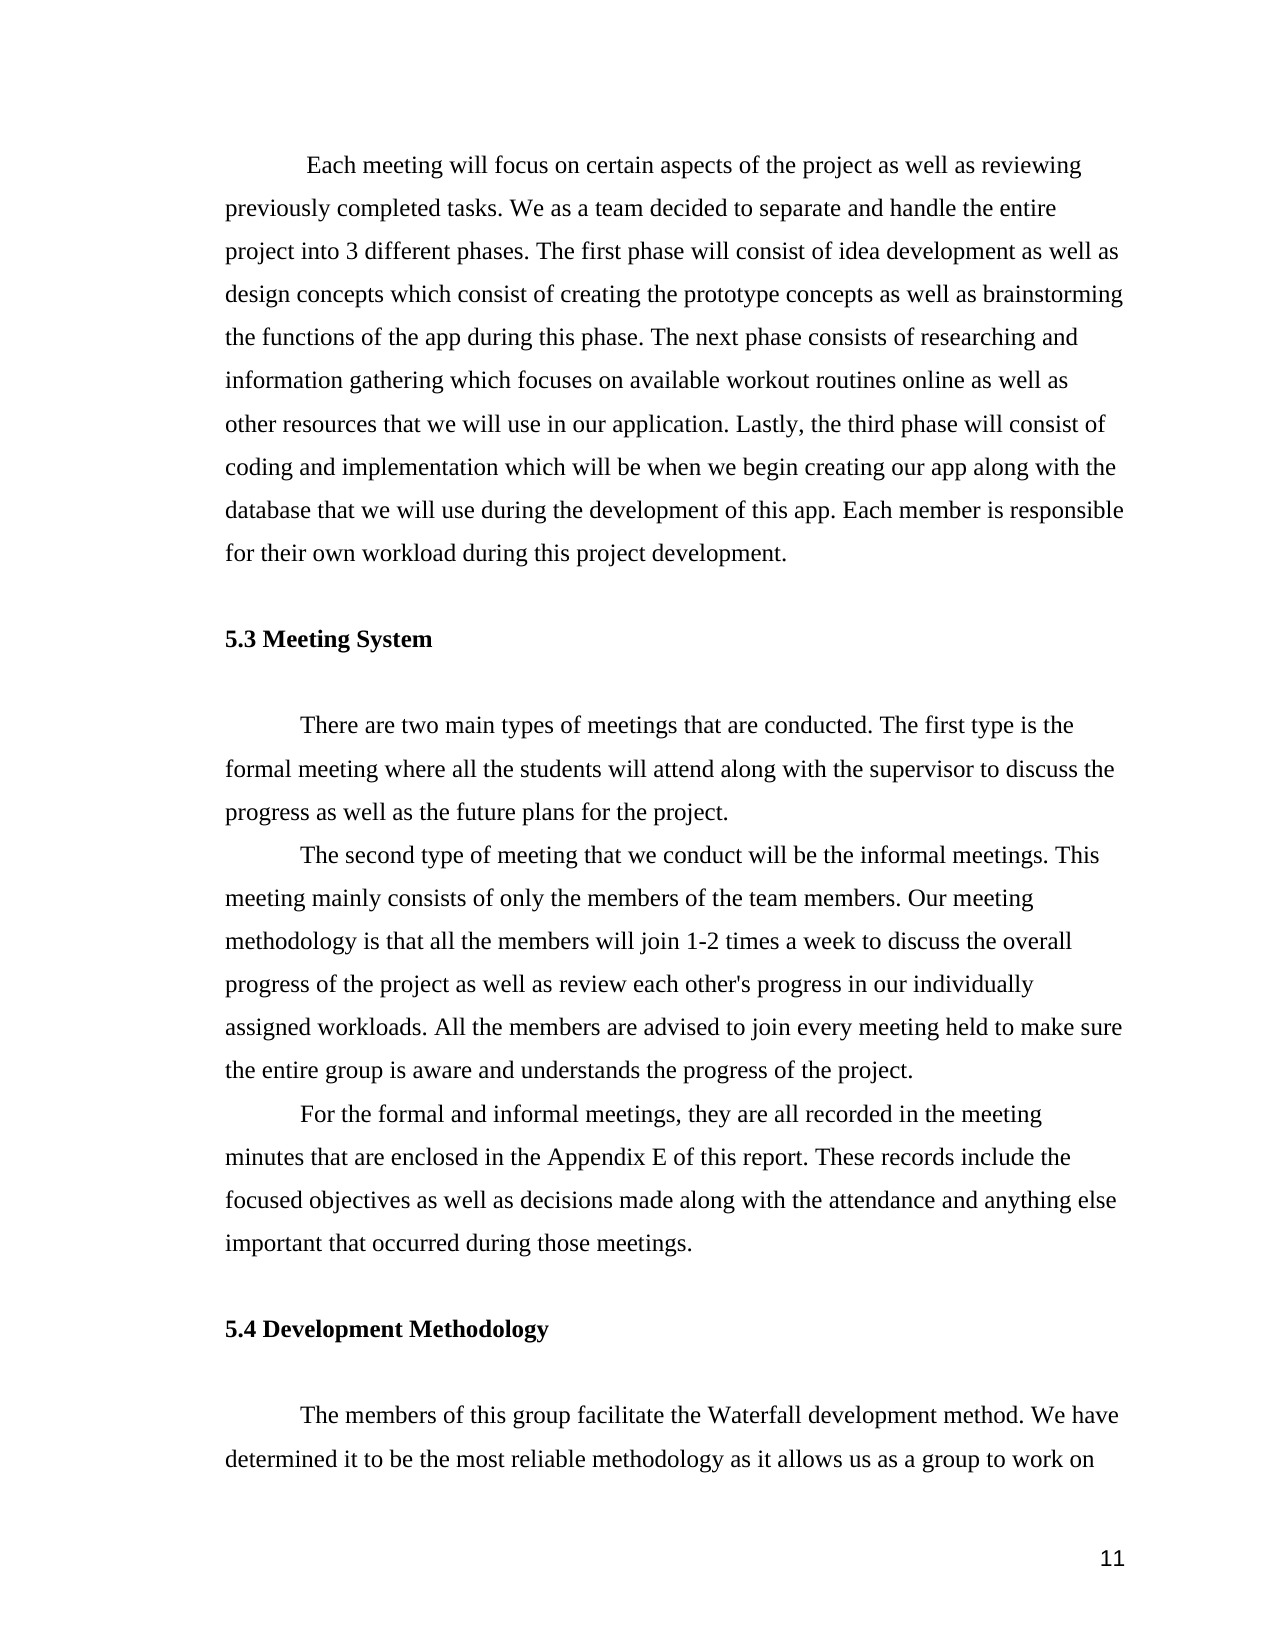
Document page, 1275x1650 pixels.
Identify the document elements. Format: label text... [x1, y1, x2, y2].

text For the formal and informal meetings, they are all recorded in the meeting minutes that are enclosed in the Appendix E of this report. These records include the focused objectives as well as decisions made along with the attendance and anything else important that occurred during those meetings. [225, 1099, 1125, 1257]
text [225, 1401, 1125, 1472]
text 5.3 Meeting System [150, 624, 1125, 653]
text The second type of meeting that we conduct will be the informal meetings. This meeting mainly consists of only the members of the team members. Our meeting methodology is that all the members will join 1-2 times a week to discuss the overall progress of the project as well as review each other's progress in our individually assigned workloads. All the members are advised to join every meeting held to make sure the entire group is aware and understands the progress of the project. [225, 840, 1125, 1084]
text There are two main types of meetings that are conducted. The first type is the formal meeting where all the students will attend along with the supervisor to discuss the progress as well as the future plans for the project. [225, 711, 1125, 826]
text 5.4 Development Methodology [150, 1314, 1125, 1343]
text Each meeting will focus on certain aspects of the project as well as reviewing previously completed tasks. We as a team decided to separate and handle the entire project into 3 different phases. The first phase will consist of idea development as well as design concepts which consist of creating the prototype concepts as well as brainstorming the functions of the app during this phase. The next phase consists of researching and information gathering which focuses on available workout routines online as well as other resources that we will use in our application. Lastly, the third phase will consist of coding and implementation which will be when we begin creating our app along with the database that we will use during the development of this app. Each member is responsible for their own workload during this project development. [225, 150, 1125, 567]
